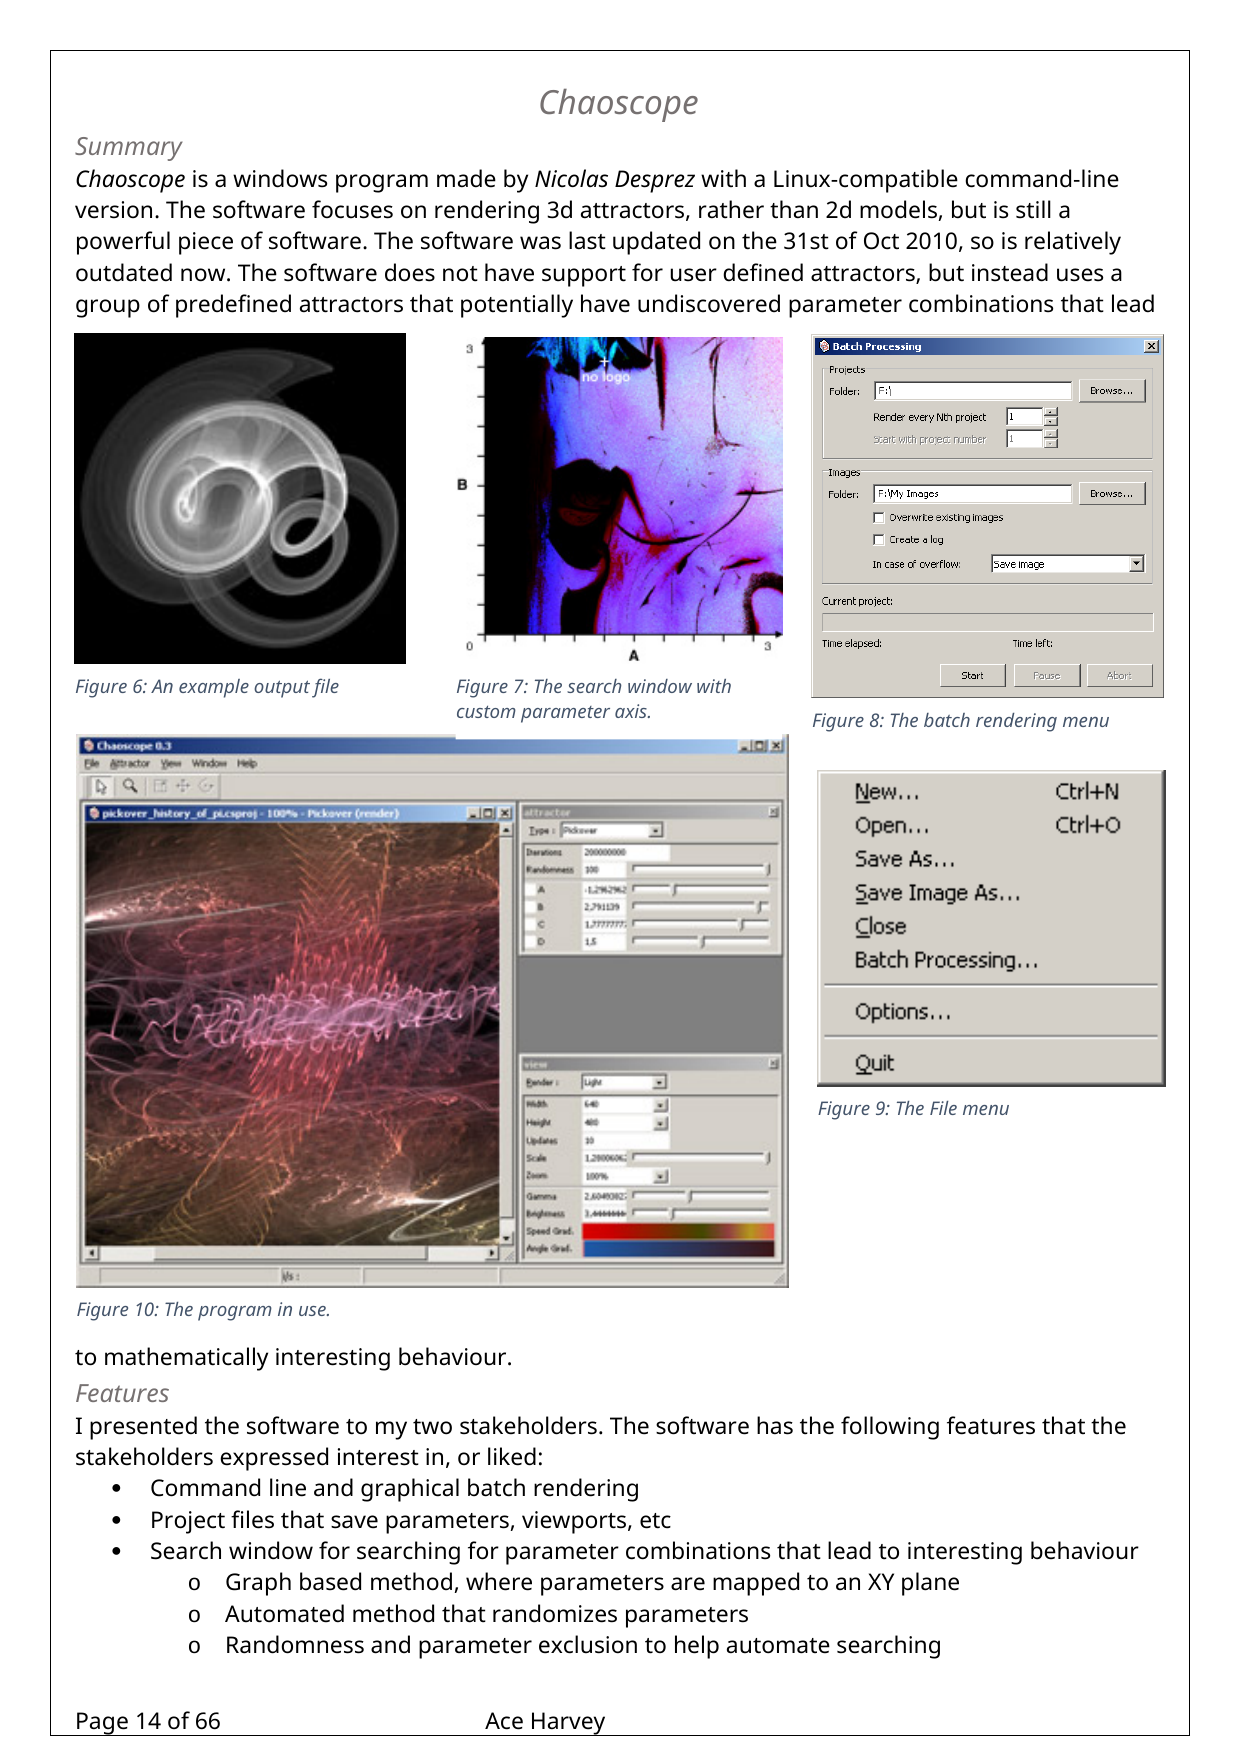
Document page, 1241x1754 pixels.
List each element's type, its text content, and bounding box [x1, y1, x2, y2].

picture [455, 337, 783, 664]
list Randomness and parameter exclusion to help automate searching [187, 1629, 1165, 1660]
list Command line and graphical batch rendering [112, 1472, 1165, 1504]
list Project files that save parameters, viewports, etc [112, 1504, 1165, 1535]
picture [76, 734, 789, 1288]
list Search window for searching for parameter combinations that lead to interesting behaviour [112, 1535, 1165, 1566]
picture [811, 334, 1164, 698]
picture [817, 770, 1166, 1087]
list Automated method that randomizes parameters [187, 1597, 1165, 1629]
picture [74, 333, 406, 664]
text I presented the software to my two stakeholders. The software has the following features that the stakeholders expressed interest in, or liked: [75, 1410, 1165, 1472]
subtitle Features [75, 1376, 1165, 1410]
subtitle Summary [75, 129, 1165, 163]
list Graph based method, where parameters are mapped to an XY plane [187, 1566, 1165, 1597]
subtitle Chaoscope [75, 79, 1165, 124]
